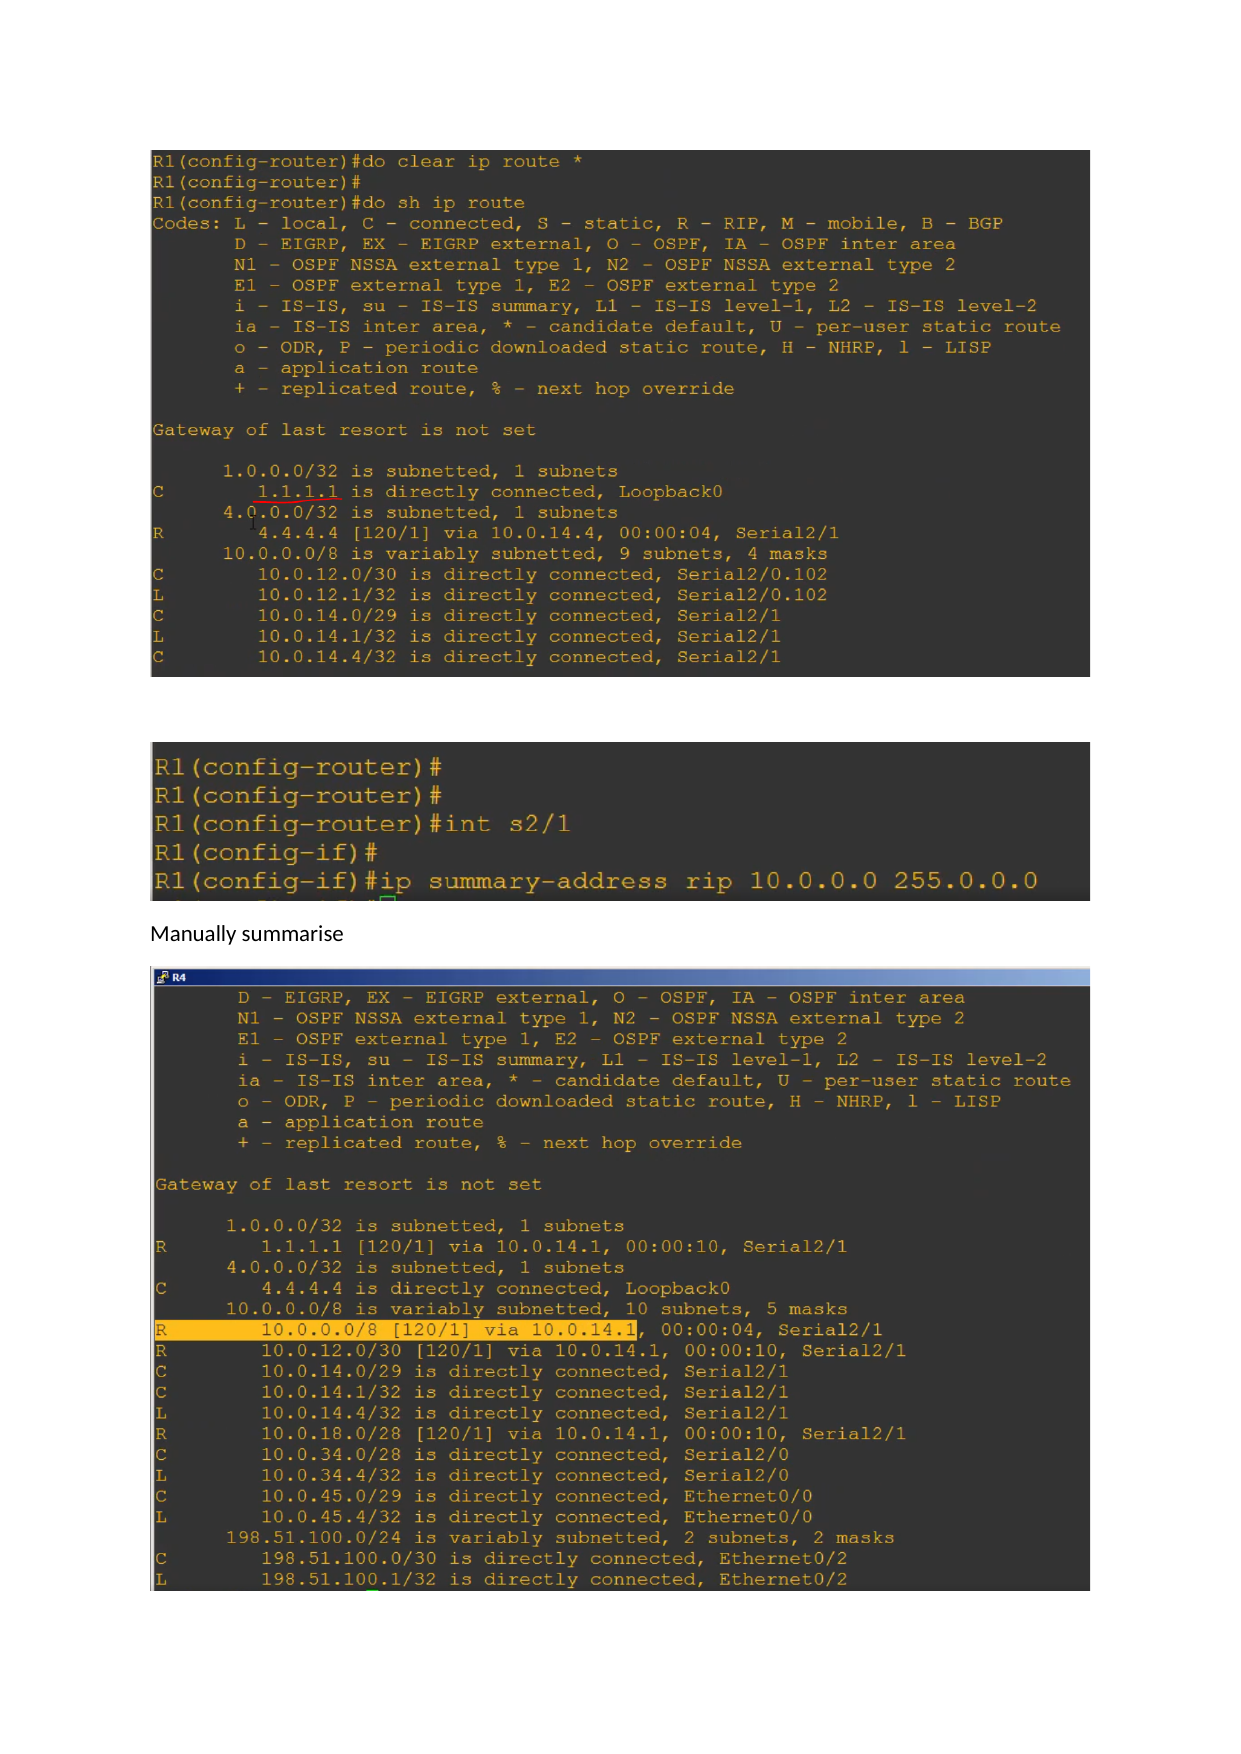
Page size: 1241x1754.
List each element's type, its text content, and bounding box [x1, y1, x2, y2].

text Manually summarise [150, 919, 1090, 947]
picture [150, 966, 1091, 1591]
picture [150, 742, 1091, 901]
picture [150, 150, 1091, 677]
